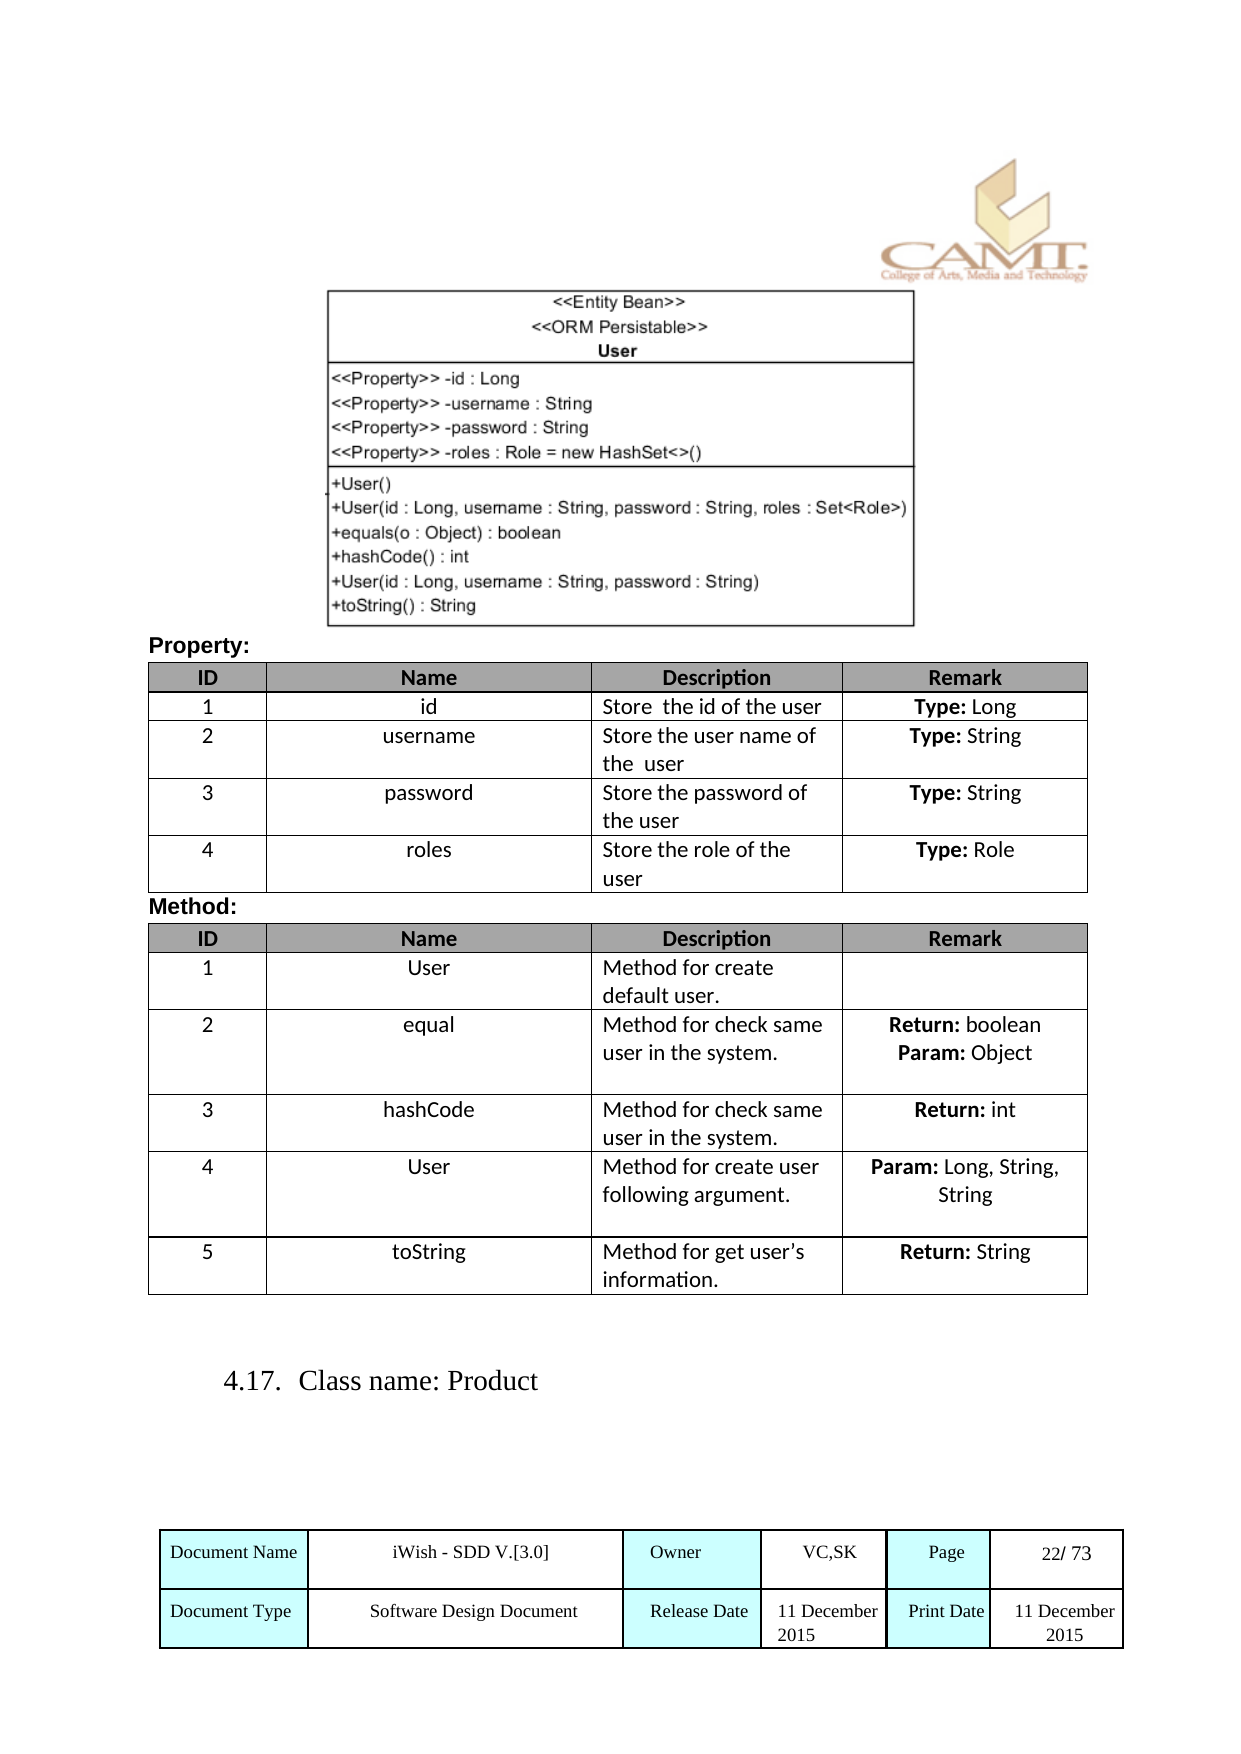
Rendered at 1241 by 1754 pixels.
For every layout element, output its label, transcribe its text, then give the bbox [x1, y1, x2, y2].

table_cell 4 [149, 1152, 266, 1236]
table_cell password [267, 779, 591, 834]
table_cell Method for check same user in the system. [592, 1095, 842, 1151]
table_cell roles [267, 836, 591, 892]
table_cell Method for create user following argument. [592, 1152, 842, 1236]
table_cell User [267, 1152, 591, 1236]
table_cell Type: String [843, 779, 1087, 834]
table_cell User [267, 953, 591, 1009]
table_cell 4 [149, 836, 266, 892]
table_cell 2 [149, 1010, 266, 1094]
table_cell 3 [149, 779, 266, 834]
table_cell [843, 953, 1087, 1009]
table_cell Method for check same user in the system. [592, 1010, 842, 1094]
table_cell equal [267, 1010, 591, 1094]
table_cell Return: String [843, 1238, 1087, 1293]
table_cell Type: Long [843, 693, 1087, 720]
text Method: [148, 893, 1093, 919]
table_cell Method for create default user. [592, 953, 842, 1009]
table_header ID [149, 924, 266, 952]
table_cell 2 [149, 721, 266, 777]
table_cell Type: String [843, 721, 1087, 777]
table_cell hashCode [267, 1095, 591, 1151]
text Property: [148, 632, 1093, 658]
table_cell Store the role of the user [592, 836, 842, 892]
table_cell Store the user name of the user [592, 721, 842, 777]
table_header Name [267, 924, 591, 952]
table_cell Return: int [843, 1095, 1087, 1151]
table_header Remark [843, 924, 1087, 952]
table_cell Param: Long, String, String [843, 1152, 1087, 1236]
table_header Name [267, 663, 591, 691]
picture [869, 150, 1094, 285]
picture [325, 288, 917, 629]
table_cell Store the password of the user [592, 779, 842, 834]
list Class name: Product [223, 1363, 1093, 1397]
table_cell id [267, 693, 591, 720]
table_cell Return: boolean Param: Object [843, 1010, 1087, 1094]
table_cell Store the id of the user [592, 693, 842, 720]
table_cell 1 [149, 953, 266, 1009]
table_header Remark [843, 663, 1087, 691]
table_header Description [592, 663, 842, 691]
table_cell 3 [149, 1095, 266, 1151]
table_header Description [592, 924, 842, 952]
table_cell Method for get user’s information. [592, 1238, 842, 1293]
table_cell 1 [149, 693, 266, 720]
table_cell username [267, 721, 591, 777]
table_cell Type: Role [843, 836, 1087, 892]
table_cell 5 [149, 1238, 266, 1293]
table_cell toString [267, 1238, 591, 1293]
table_header ID [149, 663, 266, 691]
